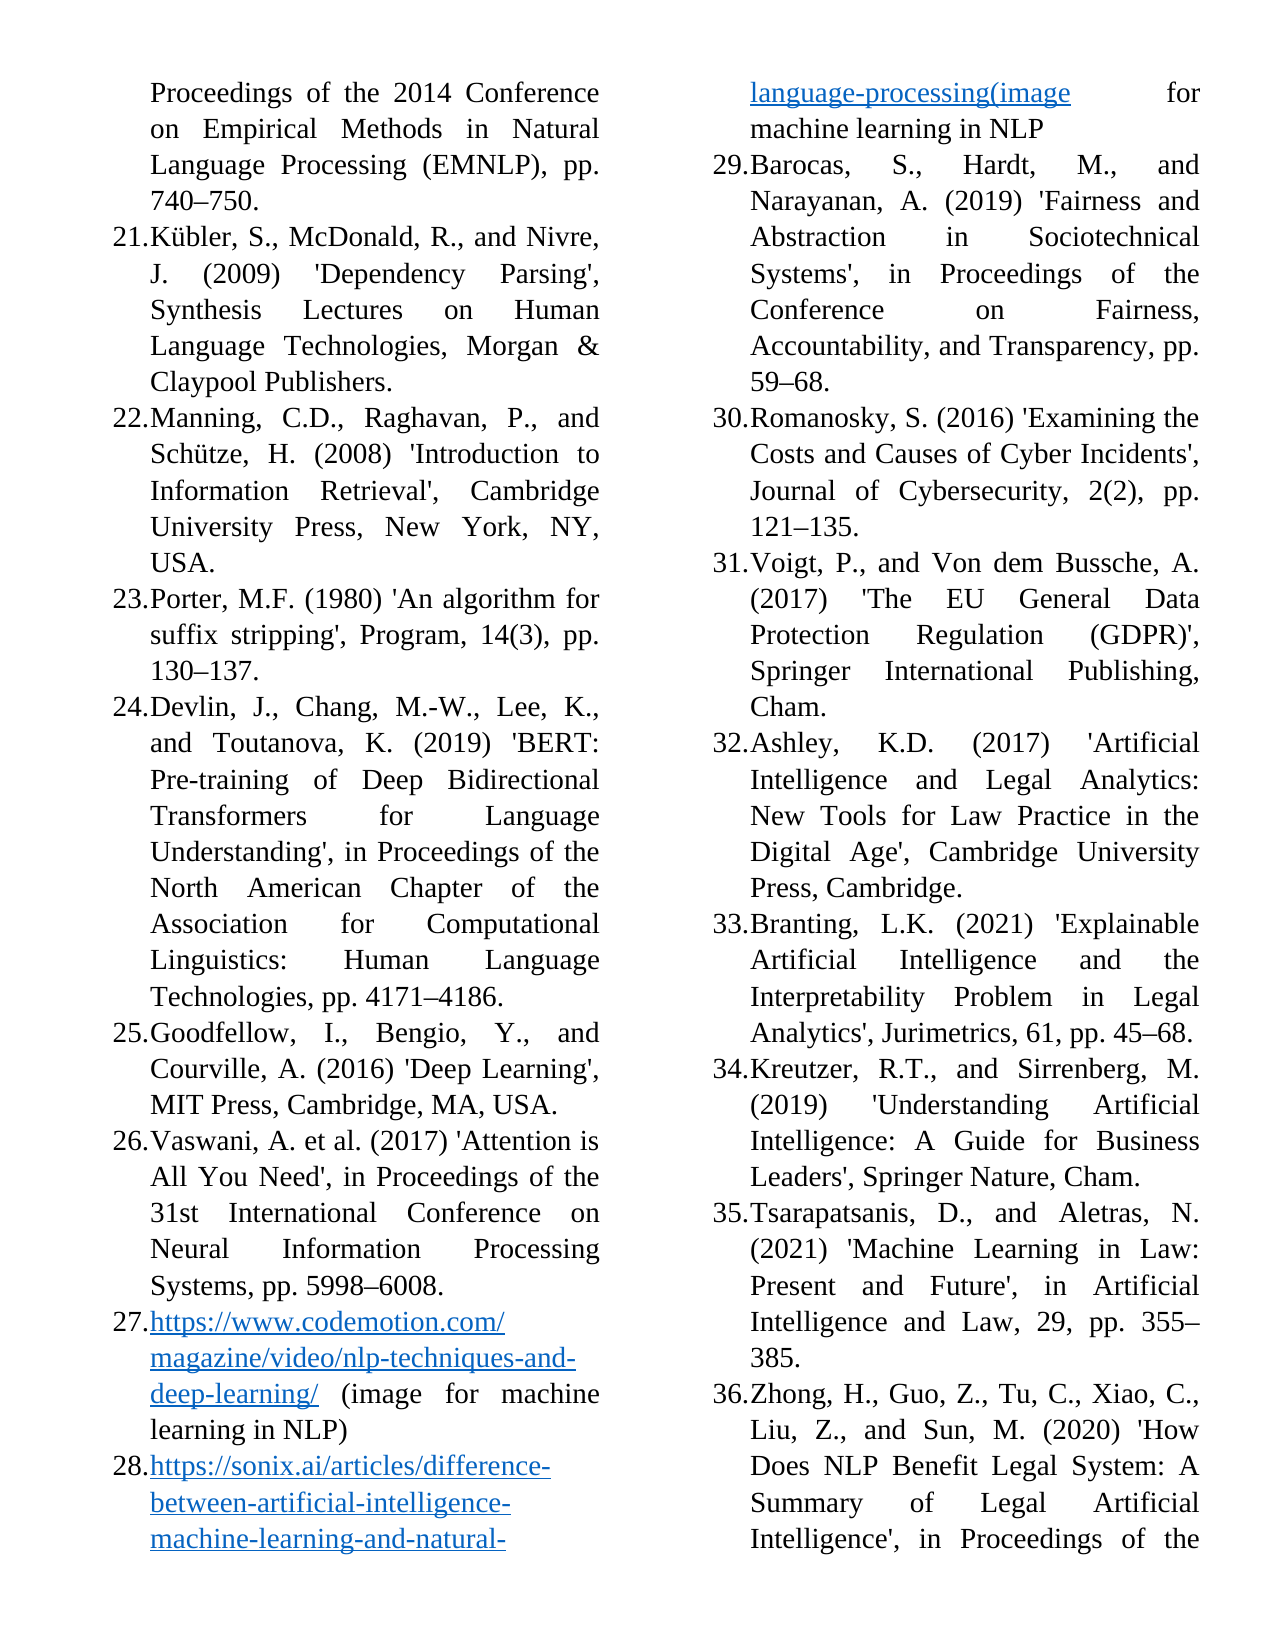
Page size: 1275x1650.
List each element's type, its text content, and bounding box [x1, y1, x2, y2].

list https://www.codemotion.com/magazine/video/nlp-techniques-and-deep-learning/ (image for machine learning in NLP) [112, 1304, 600, 1446]
list Barocas, S., Hardt, M., and Narayanan, A. (2019) 'Fairness and Abstraction in Sociotechnical Systems', in Proceedings of the Conference on Fairness, Accountability, and Transparency, pp. 59–68. [712, 147, 1200, 398]
list Goodfellow, I., Bengio, Y., and Courville, A. (2016) 'Deep Learning', MIT Press, Cambridge, MA, USA. [112, 1015, 600, 1121]
list https://sonix.ai/articles/difference-between-artificial-intelligence-machine-learning-and-natural-language-processing(image for machine learning in NLP [712, 75, 1200, 145]
list Vaswani, A. et al. (2017) 'Attention is All You Need', in Proceedings of the 31st International Conference on Neural Information Processing Systems, pp. 5998–6008. [112, 1123, 600, 1301]
list https://sonix.ai/articles/difference-between-artificial-intelligence-machine-learning-and-natural-language-processing(image for machine learning in NLP [112, 1448, 600, 1554]
list Romanosky, S. (2016) 'Examining the Costs and Causes of Cyber Incidents', Journal of Cybersecurity, 2(2), pp. 121–135. [712, 400, 1200, 542]
list Porter, M.F. (1980) 'An algorithm for suffix stripping', Program, 14(3), pp. 130–137. [112, 581, 600, 687]
list Manning, C.D., Raghavan, P., and Schütze, H. (2008) 'Introduction to Information Retrieval', Cambridge University Press, New York, NY, USA. [112, 400, 600, 578]
list Kreutzer, R.T., and Sirrenberg, M. (2019) 'Understanding Artificial Intelligence: A Guide for Business Leaders', Springer Nature, Cham. [712, 1051, 1200, 1193]
list Kübler, S., McDonald, R., and Nivre, J. (2009) 'Dependency Parsing', Synthesis Lectures on Human Language Technologies, Morgan & Claypool Publishers. [112, 219, 600, 398]
list Voigt, P., and Von dem Bussche, A. (2017) 'The EU General Data Protection Regulation (GDPR)', Springer International Publishing, Cham. [712, 545, 1200, 723]
list Devlin, J., Chang, M.-W., Lee, K., and Toutanova, K. (2019) 'BERT: Pre-training of Deep Bidirectional Transformers for Language Understanding', in Proceedings of the North American Chapter of the Association for Computational Linguistics: Human Language Technologies, pp. 4171–4186. [112, 689, 600, 1012]
list Ashley, K.D. (2017) 'Artificial Intelligence and Legal Analytics: New Tools for Law Practice in the Digital Age', Cambridge University Press, Cambridge. [712, 726, 1200, 904]
list Tsarapatsanis, D., and Aletras, N. (2021) 'Machine Learning in Law: Present and Future', in Artificial Intelligence and Law, 29, pp. 355–385. [712, 1196, 1200, 1374]
list Branting, L.K. (2021) 'Explainable Artificial Intelligence and the Interpretability Problem in Legal Analytics', Jurimetrics, 61, pp. 45–68. [712, 906, 1200, 1048]
